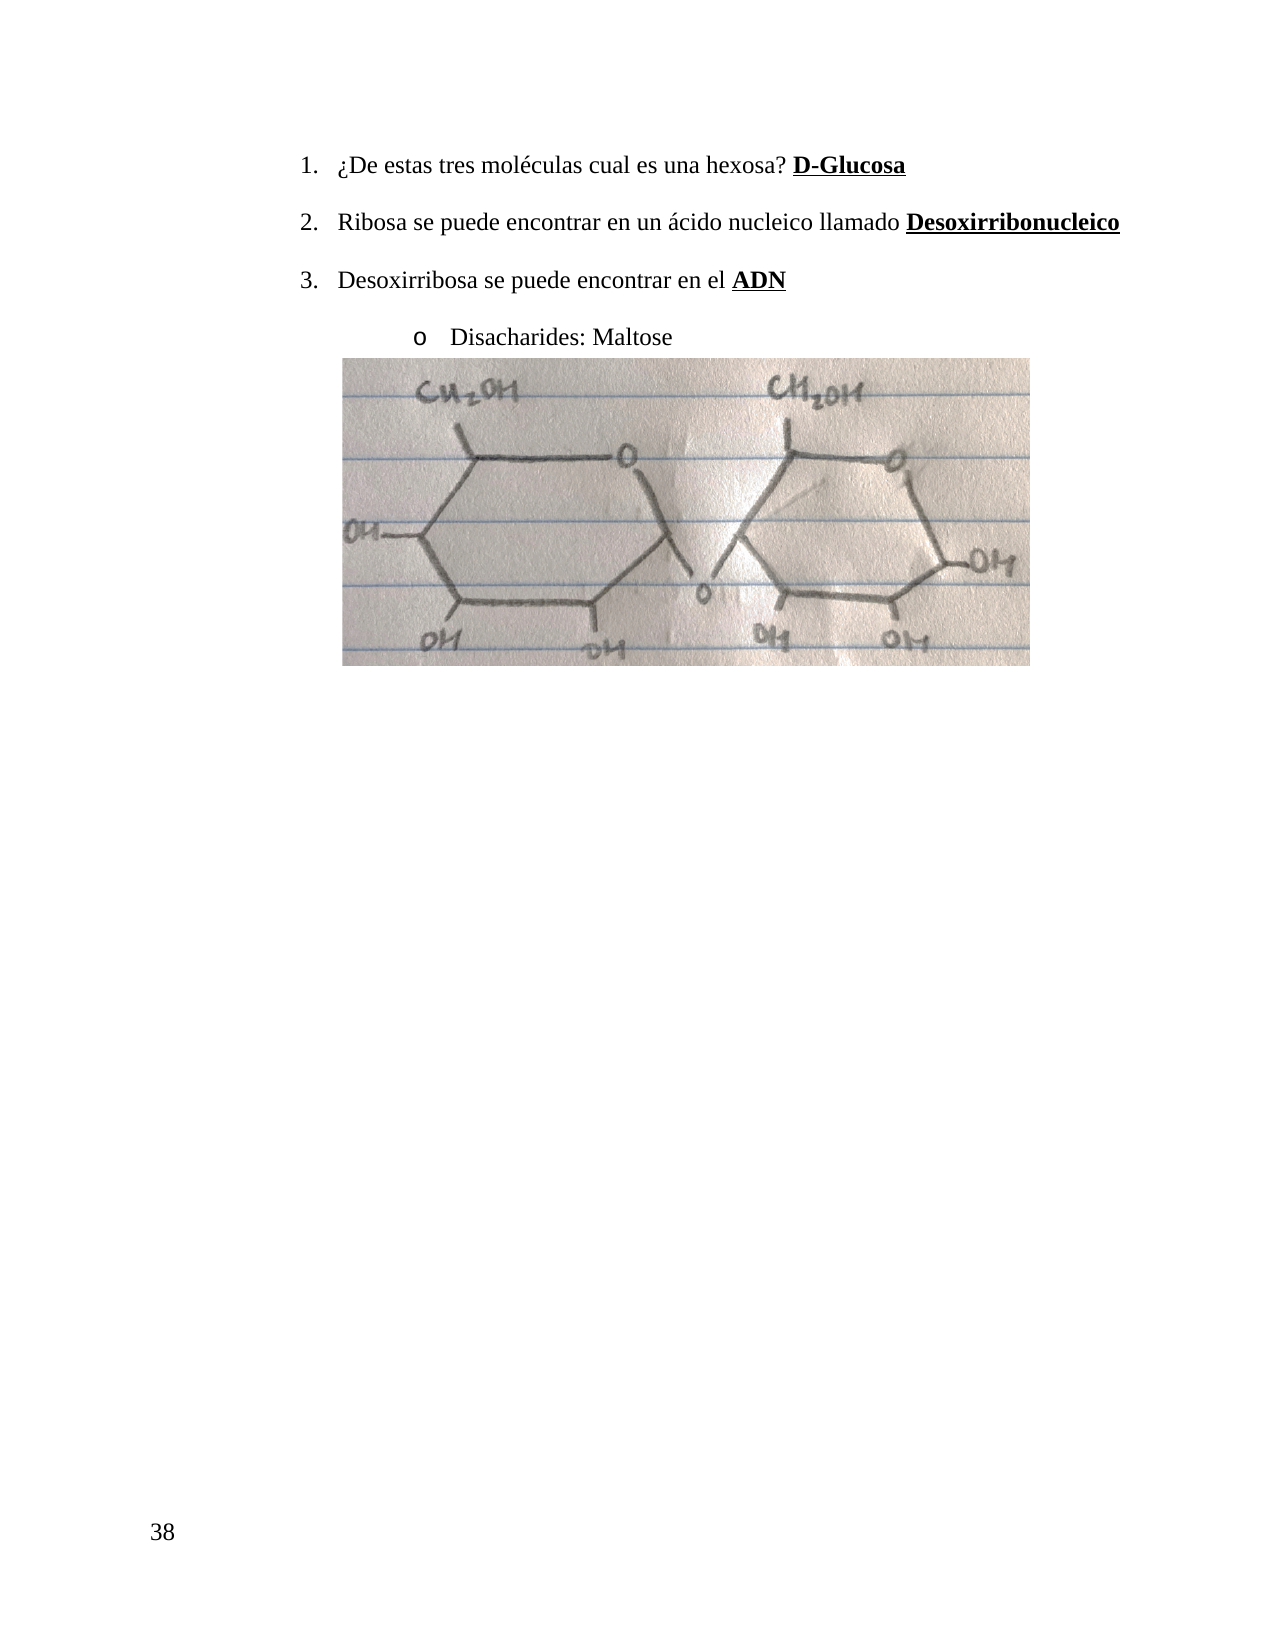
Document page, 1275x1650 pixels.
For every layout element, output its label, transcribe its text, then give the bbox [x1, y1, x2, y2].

picture [342, 358, 1030, 666]
list Desoxirribosa se puede encontrar en el ADN [300, 265, 1125, 294]
list ¿De estas tres moléculas cual es una hexosa? D-Glucosa [300, 150, 1125, 179]
list Disacharides: Maltose [412, 322, 1125, 353]
list Ribosa se puede encontrar en un ácido nucleico llamado Desoxirribonucleico [300, 207, 1125, 236]
